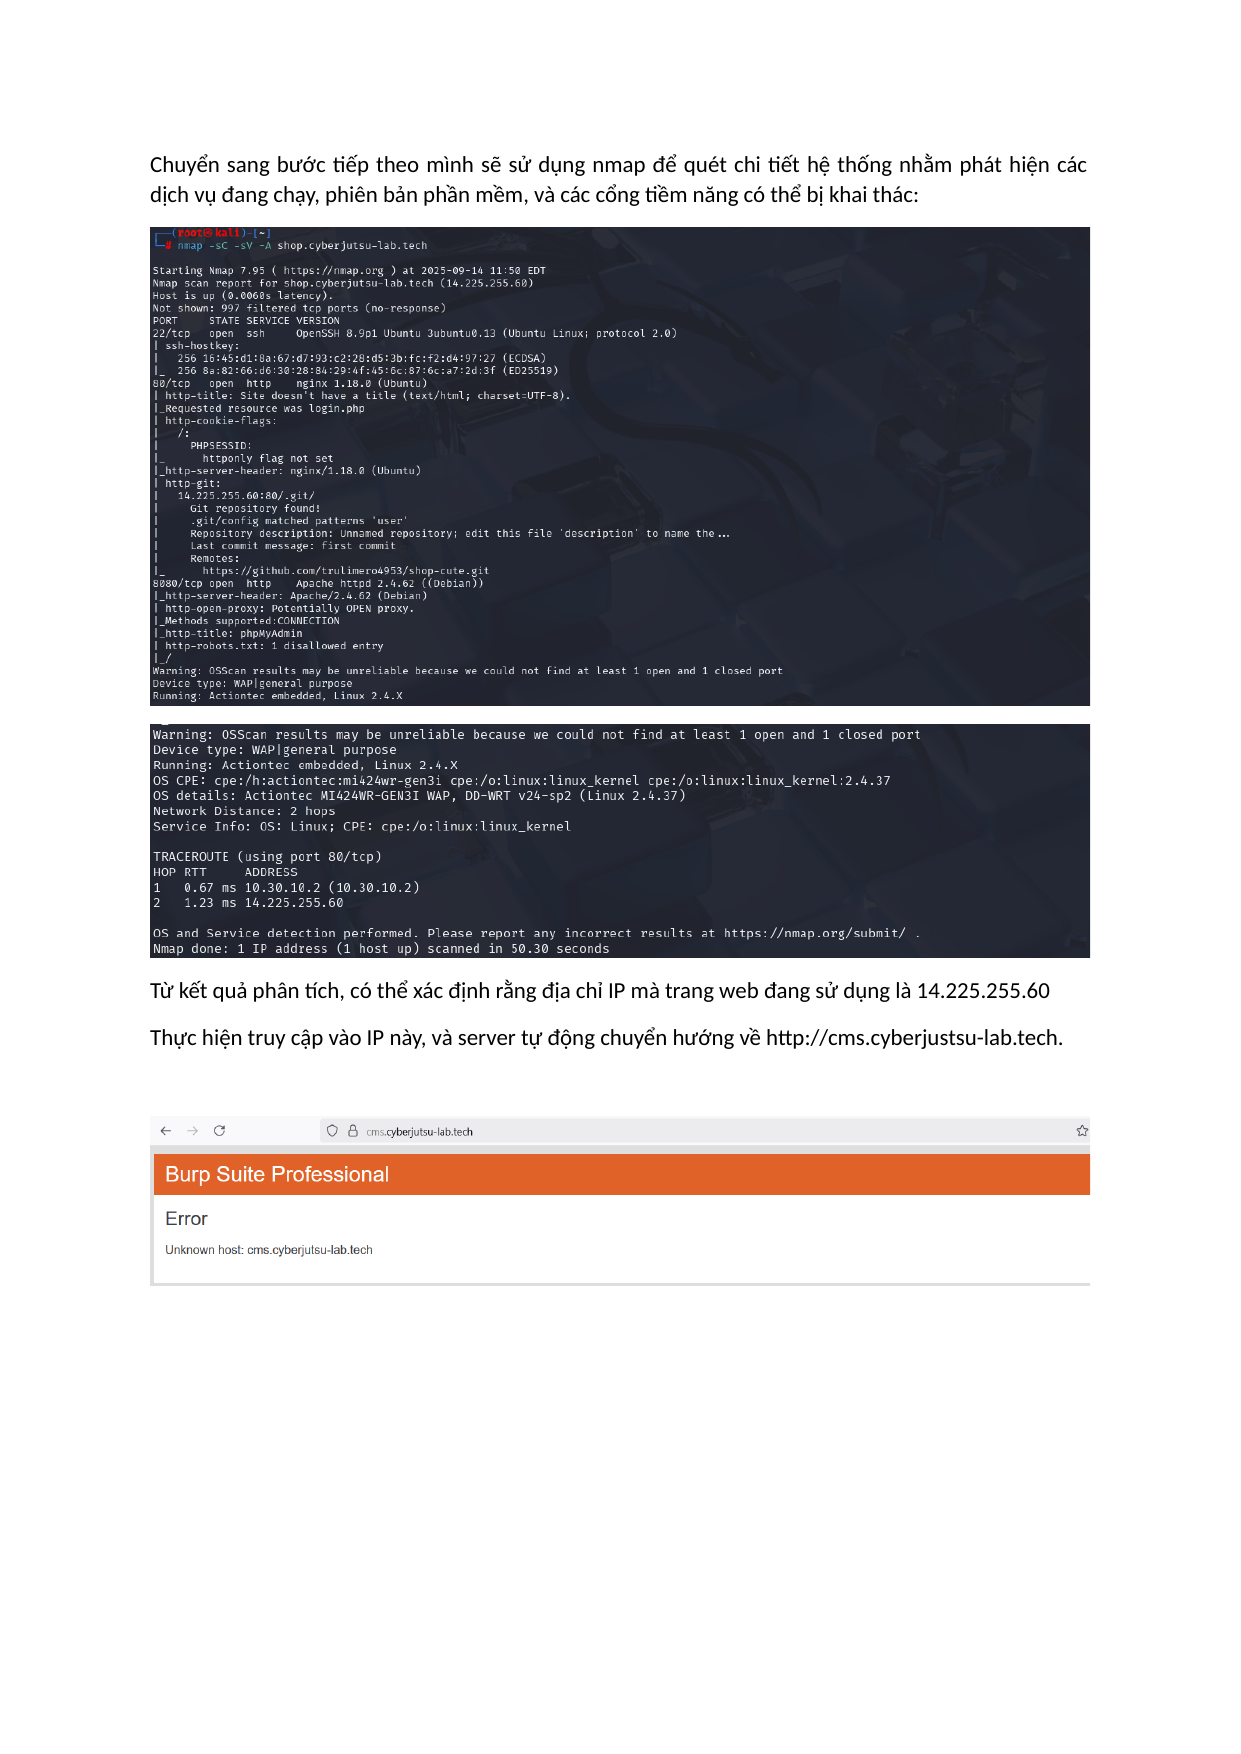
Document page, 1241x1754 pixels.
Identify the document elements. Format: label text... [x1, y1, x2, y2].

picture [150, 227, 1091, 706]
text Từ kết quả phân tích, có thể xác định rằng địa chỉ IP mà trang web đang sử dụng là 14.225.255.60 [150, 976, 1090, 1004]
text Chuyển sang bước tiếp theo mình sẽ sử dụng nmap để quét chi tiết hệ thống nhằm phát hiện các dịch vụ đang chạy, phiên bản phần mềm, và các cổng tiềm năng có thể bị khai thác: [150, 150, 1090, 208]
picture [150, 1116, 1091, 1286]
picture [150, 724, 1091, 958]
text Thực hiện truy cập vào IP này, và server tự động chuyển hướng về http://cms.cyberjustsu-lab.tech. [150, 1023, 1090, 1051]
